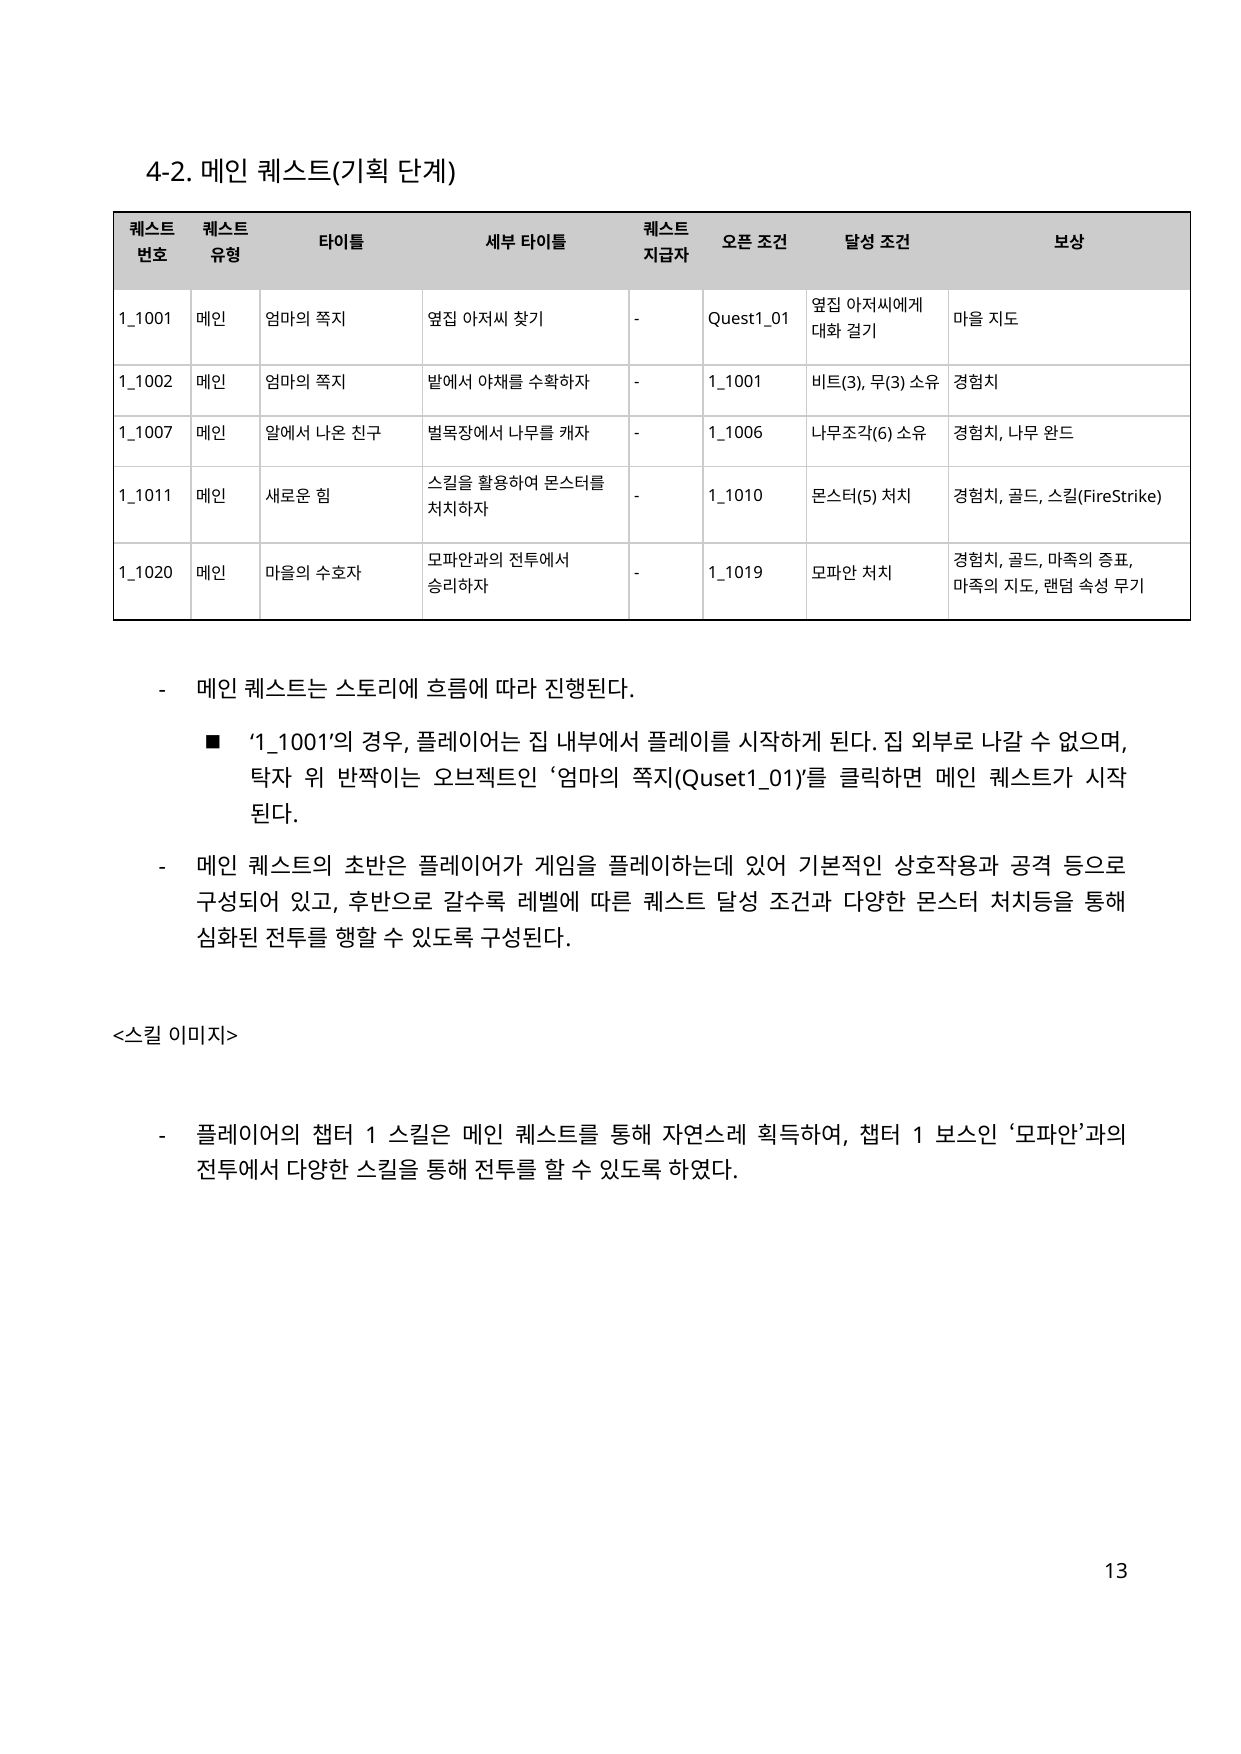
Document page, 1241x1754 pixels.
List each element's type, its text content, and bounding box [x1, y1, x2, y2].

table_cell 경험치, 골드, 마족의 증표, 마족의 지도, 랜덤 속성 무기 [949, 544, 1190, 619]
table_cell 벌목장에서 나무를 캐자 [423, 417, 628, 466]
table_cell 1_1011 [114, 467, 190, 542]
table_cell 마을 지도 [949, 290, 1190, 364]
table_cell - [630, 467, 702, 542]
table_cell 몬스터(5) 처치 [807, 467, 948, 542]
table_cell 엄마의 쪽지 [261, 290, 422, 364]
table_cell 경험치 [949, 366, 1190, 415]
table_cell - [630, 544, 702, 619]
table_cell 1_1002 [114, 366, 190, 415]
list 메인 퀘스트의 초반은 플레이어가 게임을 플레이하는데 있어 기본적인 상호작용과 공격 등으로 구성되어 있고, 후반으로 갈수록 레벨에 따른 퀘스트 달성 조건과 다양한 몬스터 처치등을 통해 심화된 전투를 행할 수 있도록 구성된다. [158, 848, 1128, 953]
table_cell 1_1001 [114, 290, 190, 364]
table_header 퀘스트 지급자 [630, 213, 702, 288]
table_cell 메인 [192, 290, 259, 364]
list 플레이어의 챕터 1 스킬은 메인 퀘스트를 통해 자연스레 획득하여, 챕터 1 보스인 ‘모파안’과의 전투에서 다양한 스킬을 통해 전투를 할 수 있도록 하였다. [158, 1116, 1128, 1186]
table_cell 옆집 아저씨 찾기 [423, 290, 628, 364]
table_cell - [630, 417, 702, 466]
table_cell Quest1_01 [704, 290, 806, 364]
table_cell 모파안과의 전투에서 승리하자 [423, 544, 628, 619]
table_cell 경험치, 나무 완드 [949, 417, 1190, 466]
table_cell - [630, 366, 702, 415]
table_cell 1_1019 [704, 544, 806, 619]
table_header 오픈 조건 [704, 213, 806, 288]
list ‘1_1001’의 경우, 플레이어는 집 내부에서 플레이를 시작하게 된다. 집 외부로 나갈 수 없으며, 탁자 위 반짝이는 오브젝트인 ‘엄마의 쪽지(Quset1_01)’를 클릭하면 메인 퀘스트가 시작 된다. [204, 723, 1128, 829]
table_cell 메인 [192, 366, 259, 415]
table_cell 1_1010 [704, 467, 806, 542]
table_cell 1_1001 [704, 366, 806, 415]
table_cell 새로운 힘 [261, 467, 422, 542]
table_cell 메인 [192, 544, 259, 619]
table_cell 스킬을 활용하여 몬스터를 처치하자 [423, 467, 628, 542]
table_header 퀘스트 유형 [192, 213, 259, 288]
table_header 타이틀 [261, 213, 422, 288]
table_header 달성 조건 [807, 213, 948, 288]
table_header 퀘스트 번호 [114, 213, 190, 288]
table_cell 1_1006 [704, 417, 806, 466]
table_cell 나무조각(6) 소유 [807, 417, 948, 466]
table_cell 엄마의 쪽지 [261, 366, 422, 415]
table_cell 비트(3), 무(3) 소유 [807, 366, 948, 415]
table_header 보상 [949, 213, 1190, 288]
table_header 세부 타이틀 [423, 213, 628, 288]
text 4-2. 메인 퀘스트(기획 단계) [112, 150, 1107, 189]
table_cell 밭에서 야채를 수확하자 [423, 366, 628, 415]
table_cell 경험치, 골드, 스킬(FireStrike) [949, 467, 1190, 542]
table_cell 메인 [192, 417, 259, 466]
table_cell 모파안 처치 [807, 544, 948, 619]
table_cell 1_1007 [114, 417, 190, 466]
table_cell 알에서 나온 친구 [261, 417, 422, 466]
table_cell 옆집 아저씨에게 대화 걸기 [807, 290, 948, 364]
table_cell 메인 [192, 467, 259, 542]
table_cell - [630, 290, 702, 364]
table_cell 1_1020 [114, 544, 190, 619]
list 메인 퀘스트는 스토리에 흐름에 따라 진행된다. [158, 671, 1128, 704]
table_cell 마을의 수호자 [261, 544, 422, 619]
text <스킬 이미지> [112, 1020, 1128, 1050]
